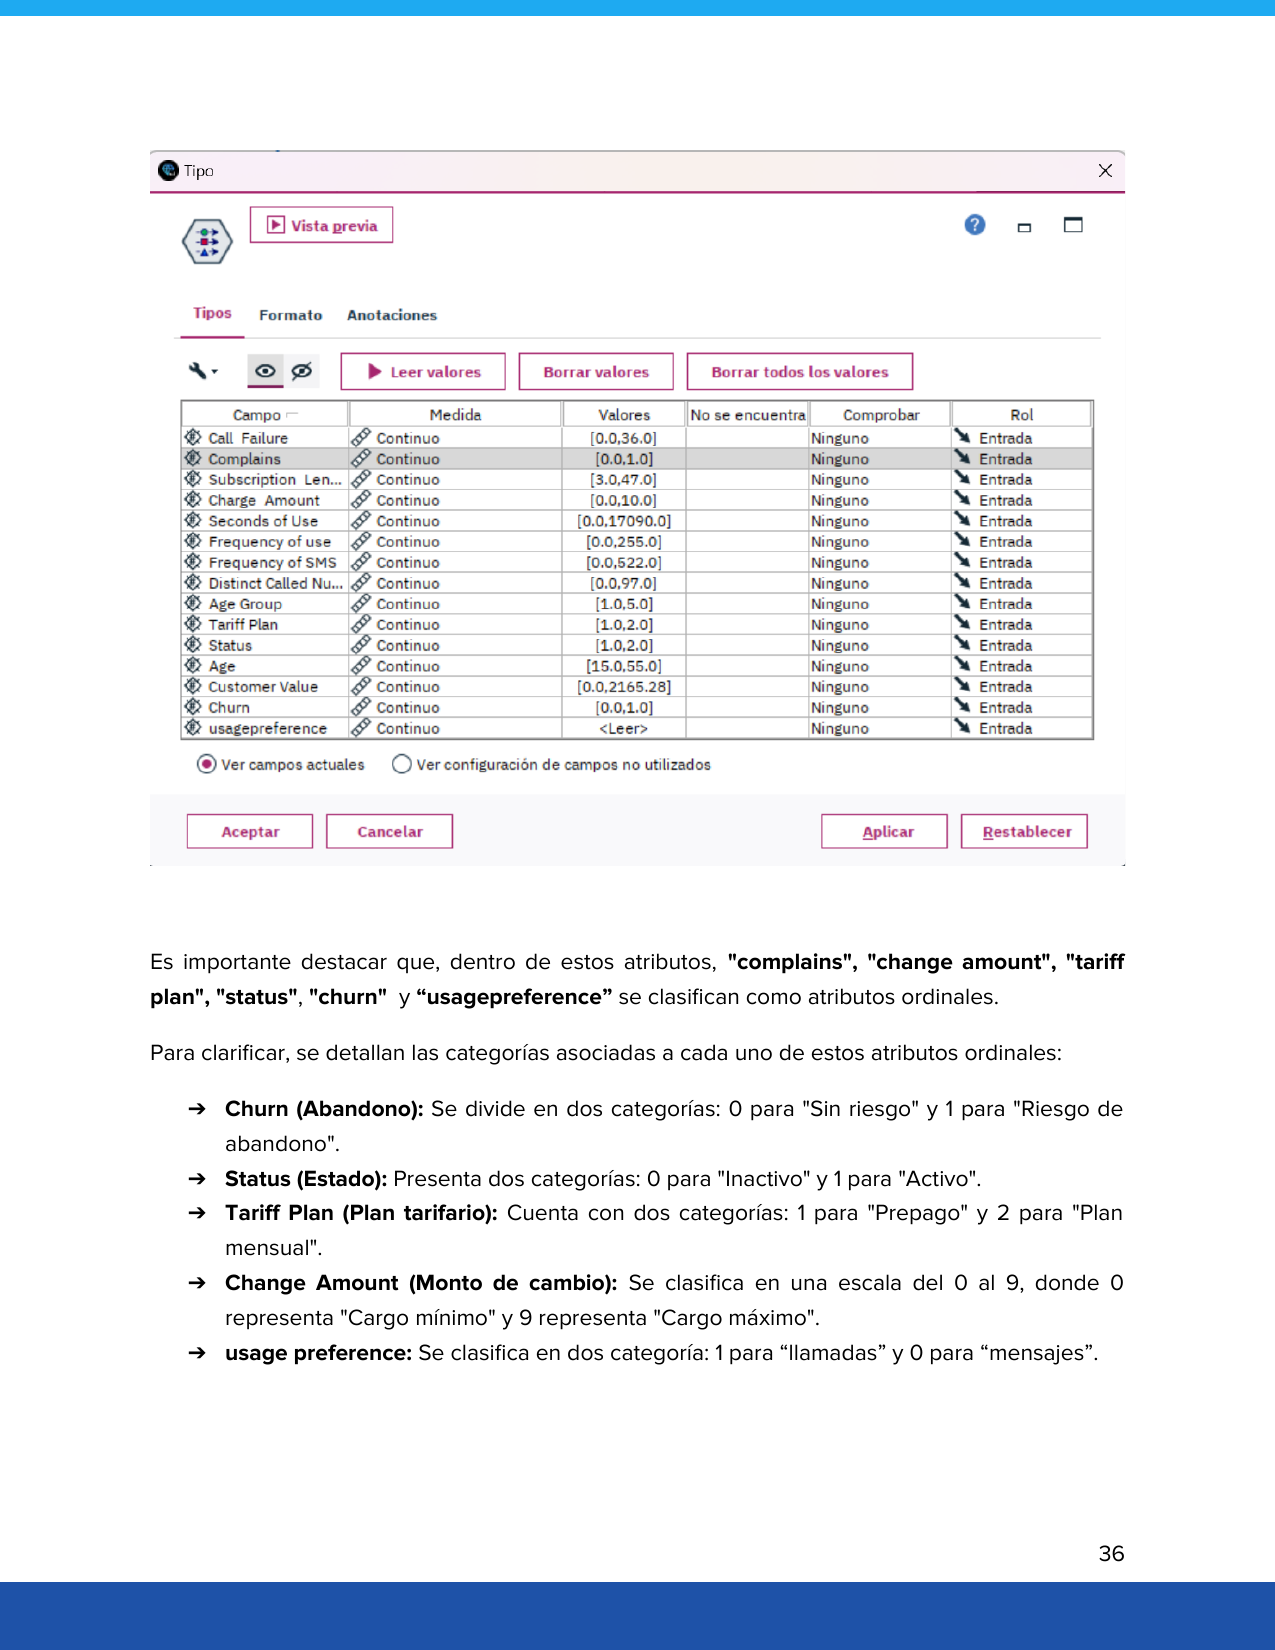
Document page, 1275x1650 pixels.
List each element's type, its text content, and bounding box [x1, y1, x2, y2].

list Tariff Plan (Plan tarifario): Cuenta con dos categorías: 1 para "Prepago" y 2 para "Plan mensual". [187, 1200, 1125, 1263]
picture [0, 0, 1275, 16]
picture [0, 1582, 1275, 1650]
list Churn (Abandono): Se divide en dos categorías: 0 para "Sin riesgo" y 1 para "Riesgo de abandono". [187, 1095, 1125, 1158]
list Change Amount (Monto de cambio): Se clasifica en una escala del 0 al 9, donde 0 representa "Cargo mínimo" y 9 representa "Cargo máximo". [187, 1269, 1125, 1332]
text Es importante destacar que, dentro de estos atributos, "complains", "change amount", "tariff plan", "status", "churn" y “usagepreference” se clasifican como atributos ordinales. [150, 949, 1125, 1012]
picture [150, 150, 1125, 866]
list Status (Estado): Presenta dos categorías: 0 para "Inactivo" y 1 para "Activo". [187, 1165, 1125, 1193]
list usage preference: Se clasifica en dos categoría: 1 para “llamadas” y 0 para “mensajes”. [187, 1339, 1125, 1367]
text Para clarificar, se detallan las categorías asociadas a cada uno de estos atributos ordinales: [150, 1039, 1125, 1067]
